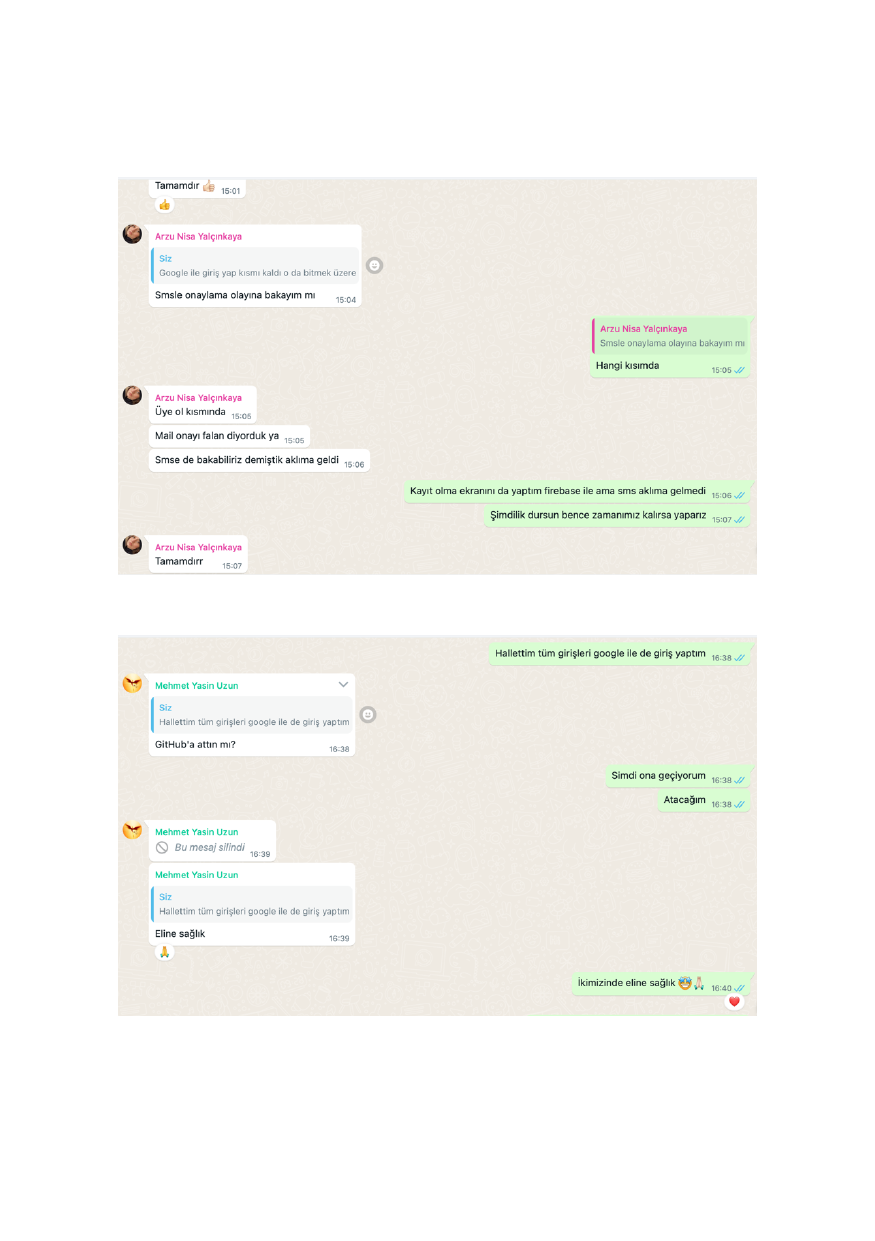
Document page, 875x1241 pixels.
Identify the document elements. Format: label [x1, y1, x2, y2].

picture [118, 635, 757, 1016]
picture [118, 177, 757, 575]
